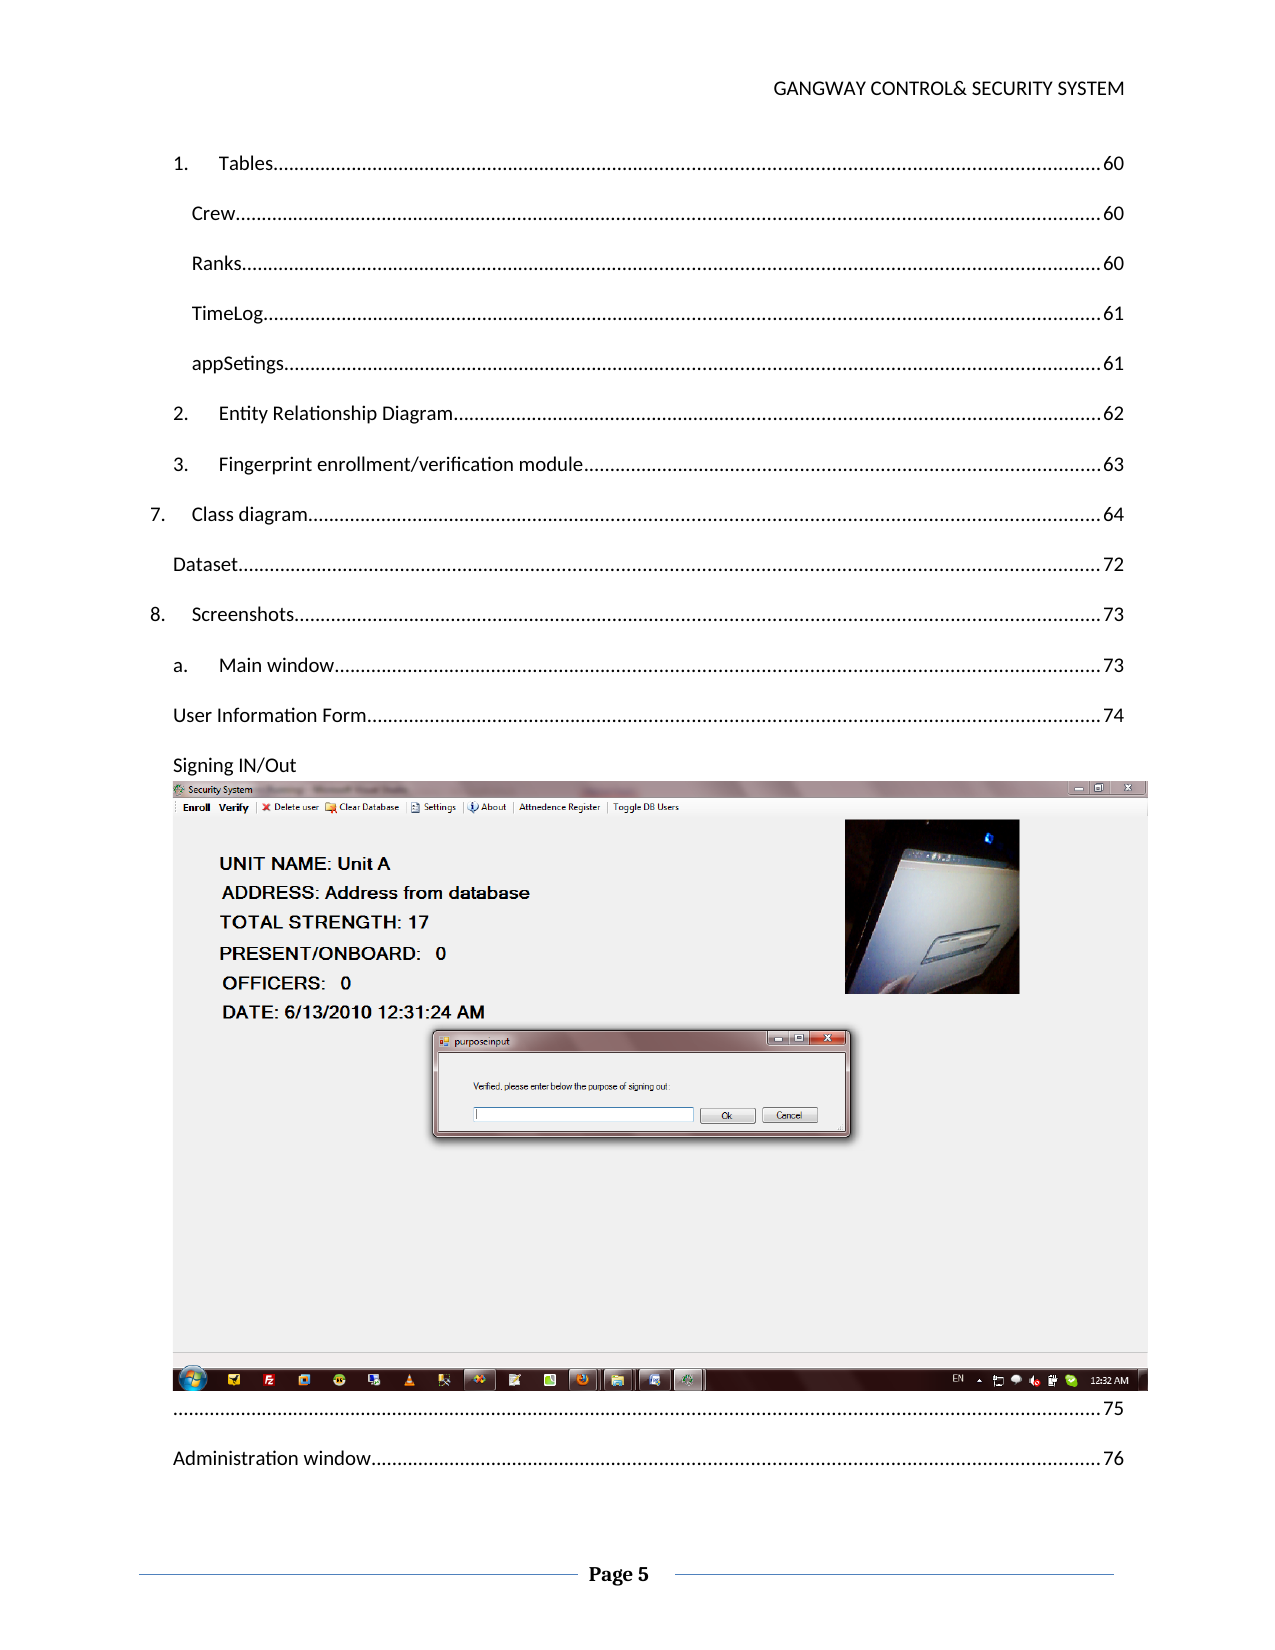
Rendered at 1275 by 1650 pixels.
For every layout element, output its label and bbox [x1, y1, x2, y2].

picture [172, 781, 1148, 1391]
